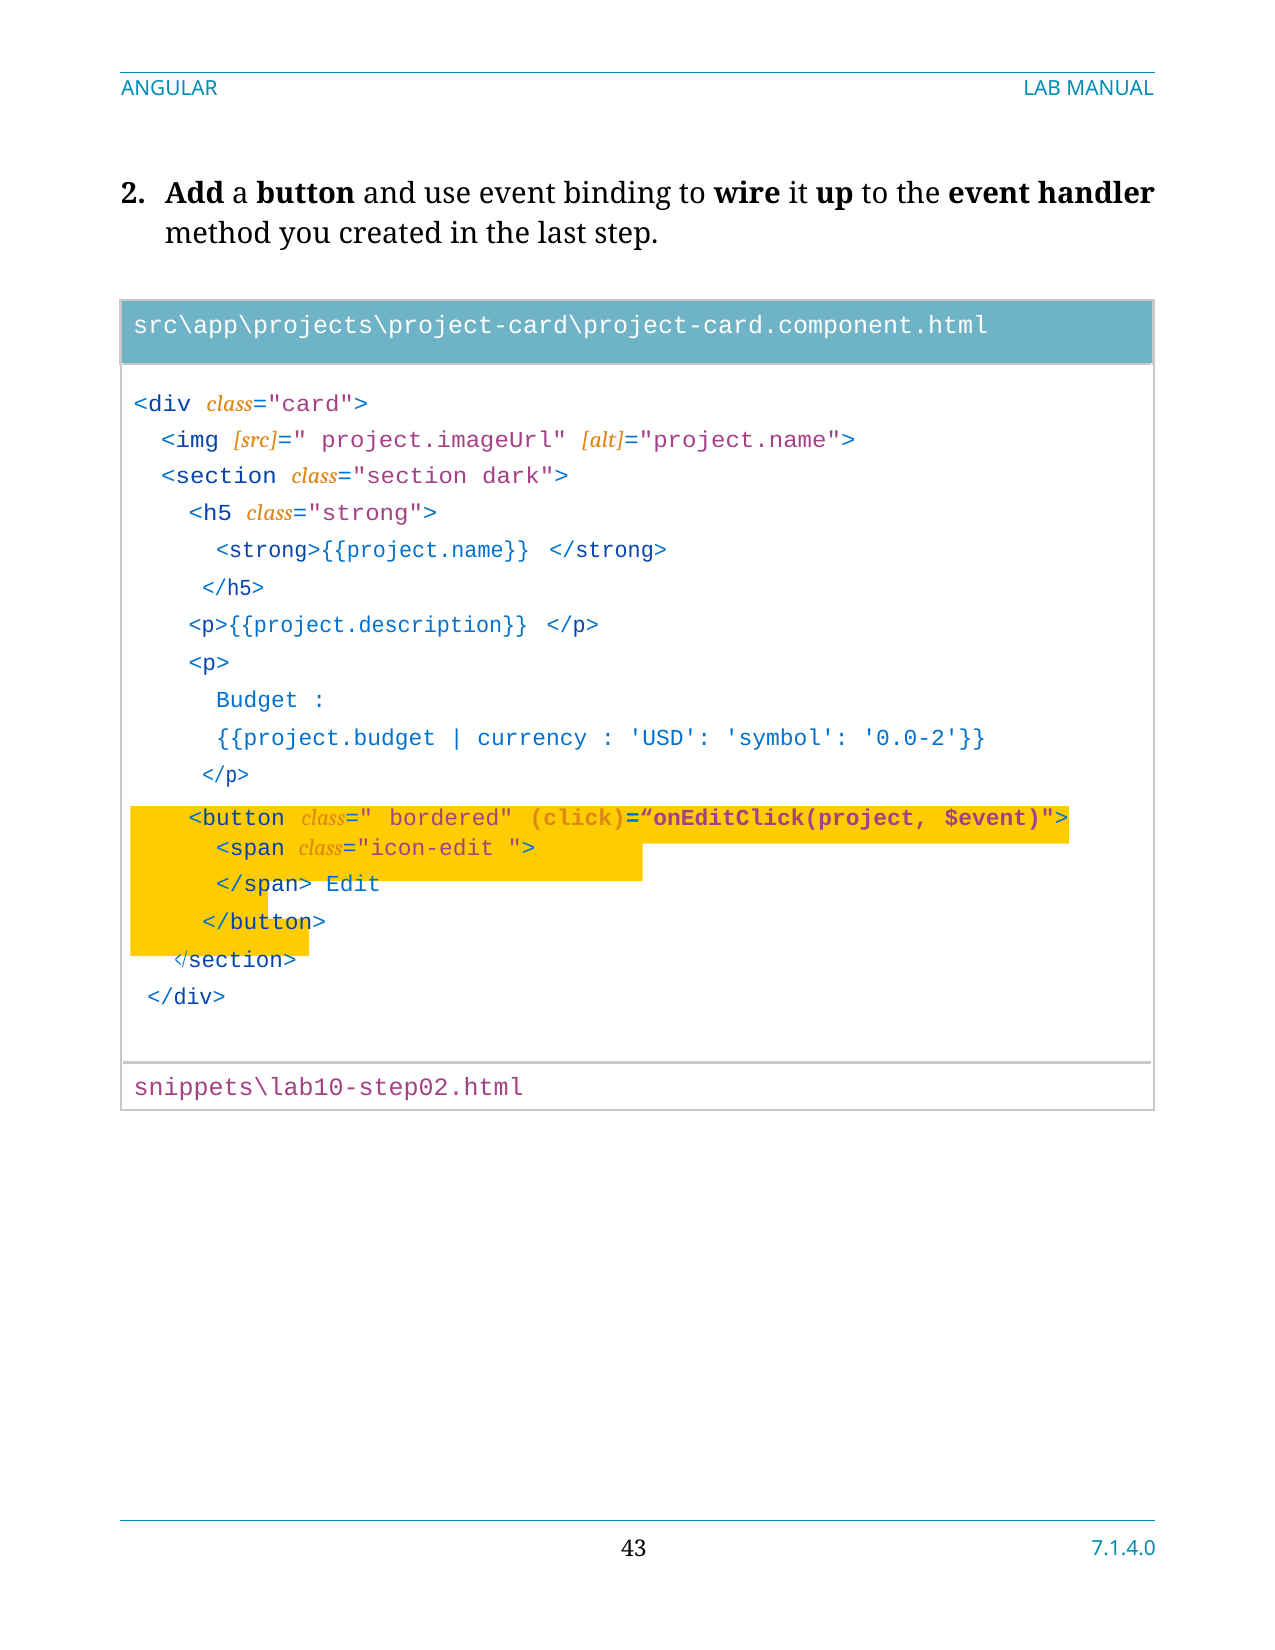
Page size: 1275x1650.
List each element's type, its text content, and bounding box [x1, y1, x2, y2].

table_cell snippets\lab10-step02.html [122, 1061, 1153, 1109]
table_header src\app\projects\project-card\project-card.component.html [122, 301, 1152, 363]
list Add a button and use event binding to wire it up to the event handler [121, 172, 1198, 212]
table_cell <div class="card"> <img [src]=" project.imageUrl" [alt]="project.name"> <section class="section dark"> <h5 class="strong"> <strong>{{project.name}} </strong> </h5> <p>{{project.description}} </p> <p> Budget : {{project.budget | currency : 'USD': 'symbol': '0.0-2'}} </p> <button class=" bordered" (click)=“onEditClick(project, $event)"> <span class="icon-edit "> </span> Edit </button> </section> </div> [122, 363, 1153, 1061]
text method you created in the last step. [164, 212, 1198, 252]
